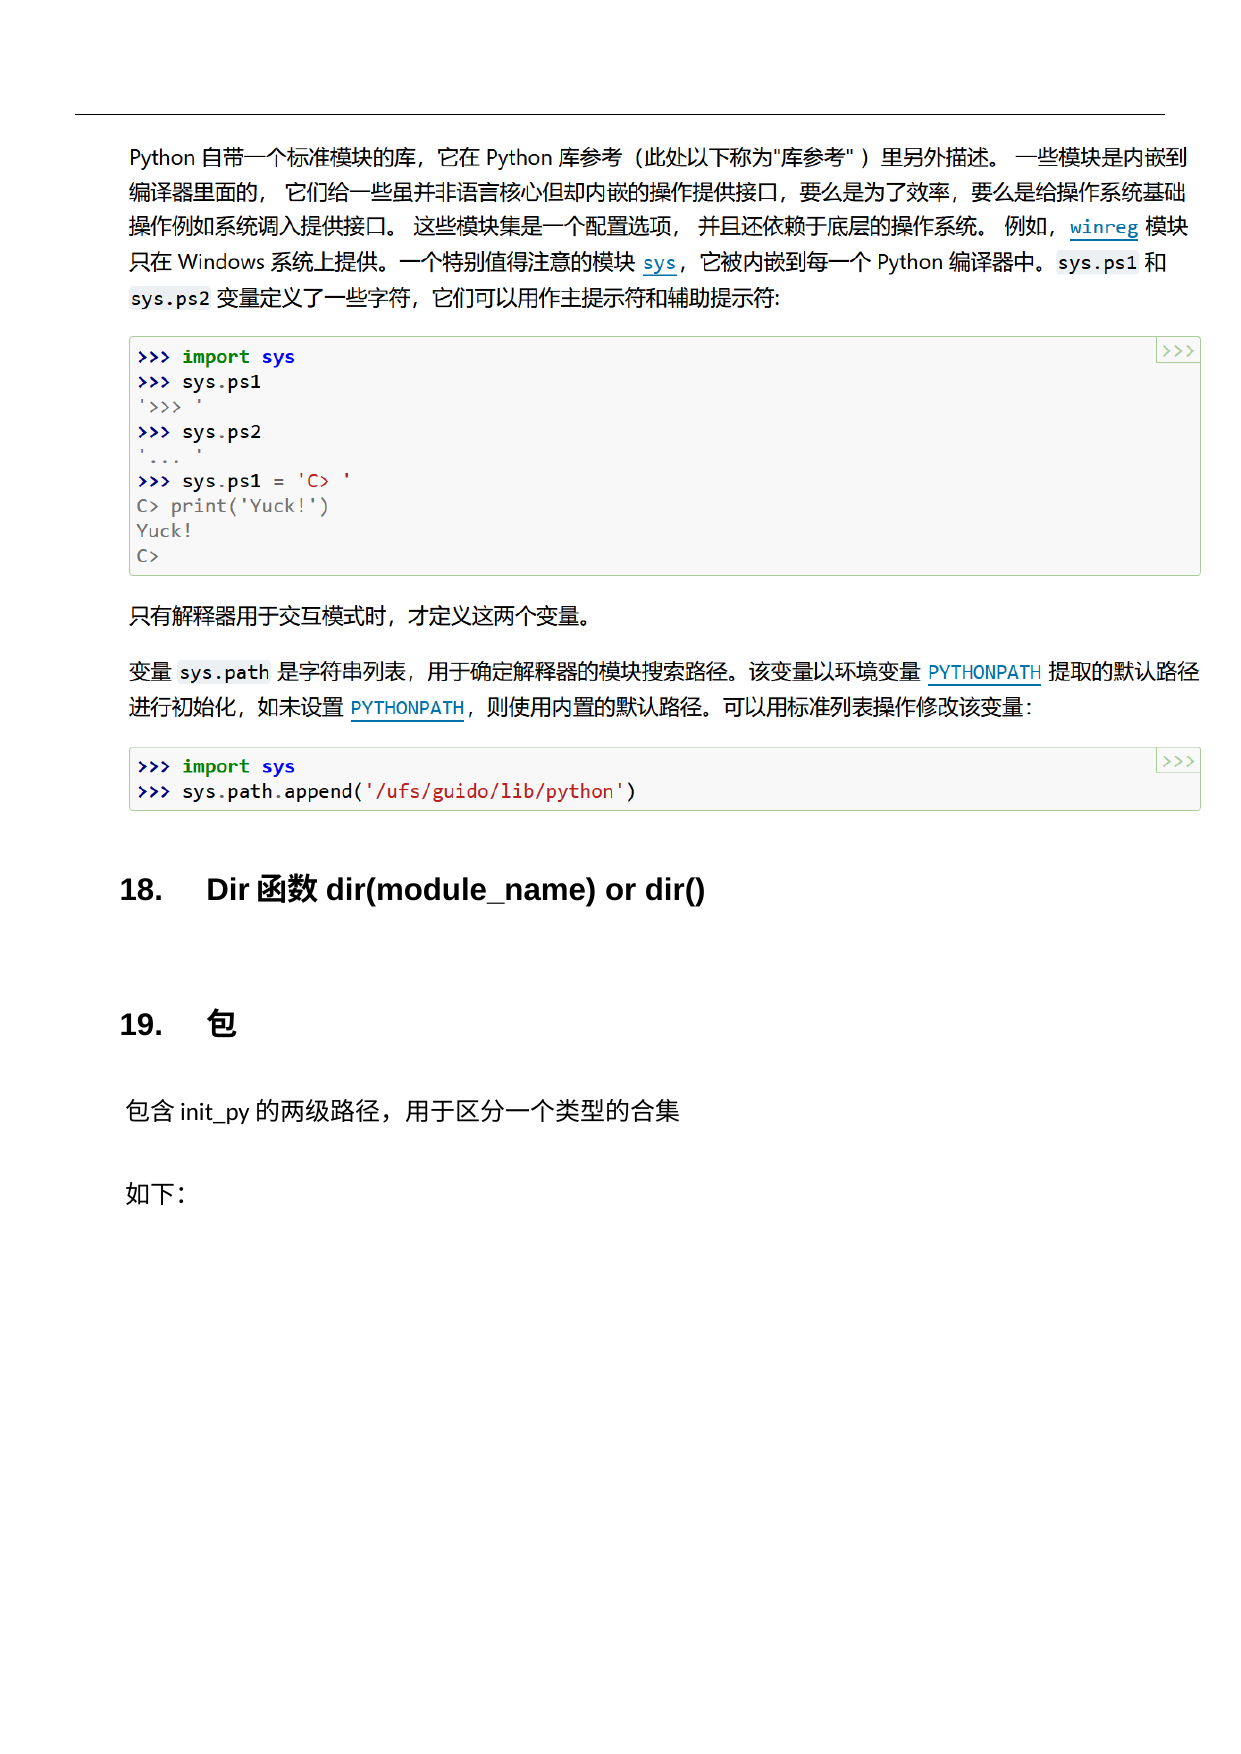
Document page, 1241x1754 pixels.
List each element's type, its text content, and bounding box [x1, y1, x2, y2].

text 如下： [75, 1160, 1165, 1225]
subtitle 包 [119, 989, 1165, 1054]
subtitle Dir函数 dir(module_name) or dir() [119, 854, 1165, 919]
text 包含init_py的两级路径，用于区分一个类型的合集 [75, 1077, 1165, 1142]
